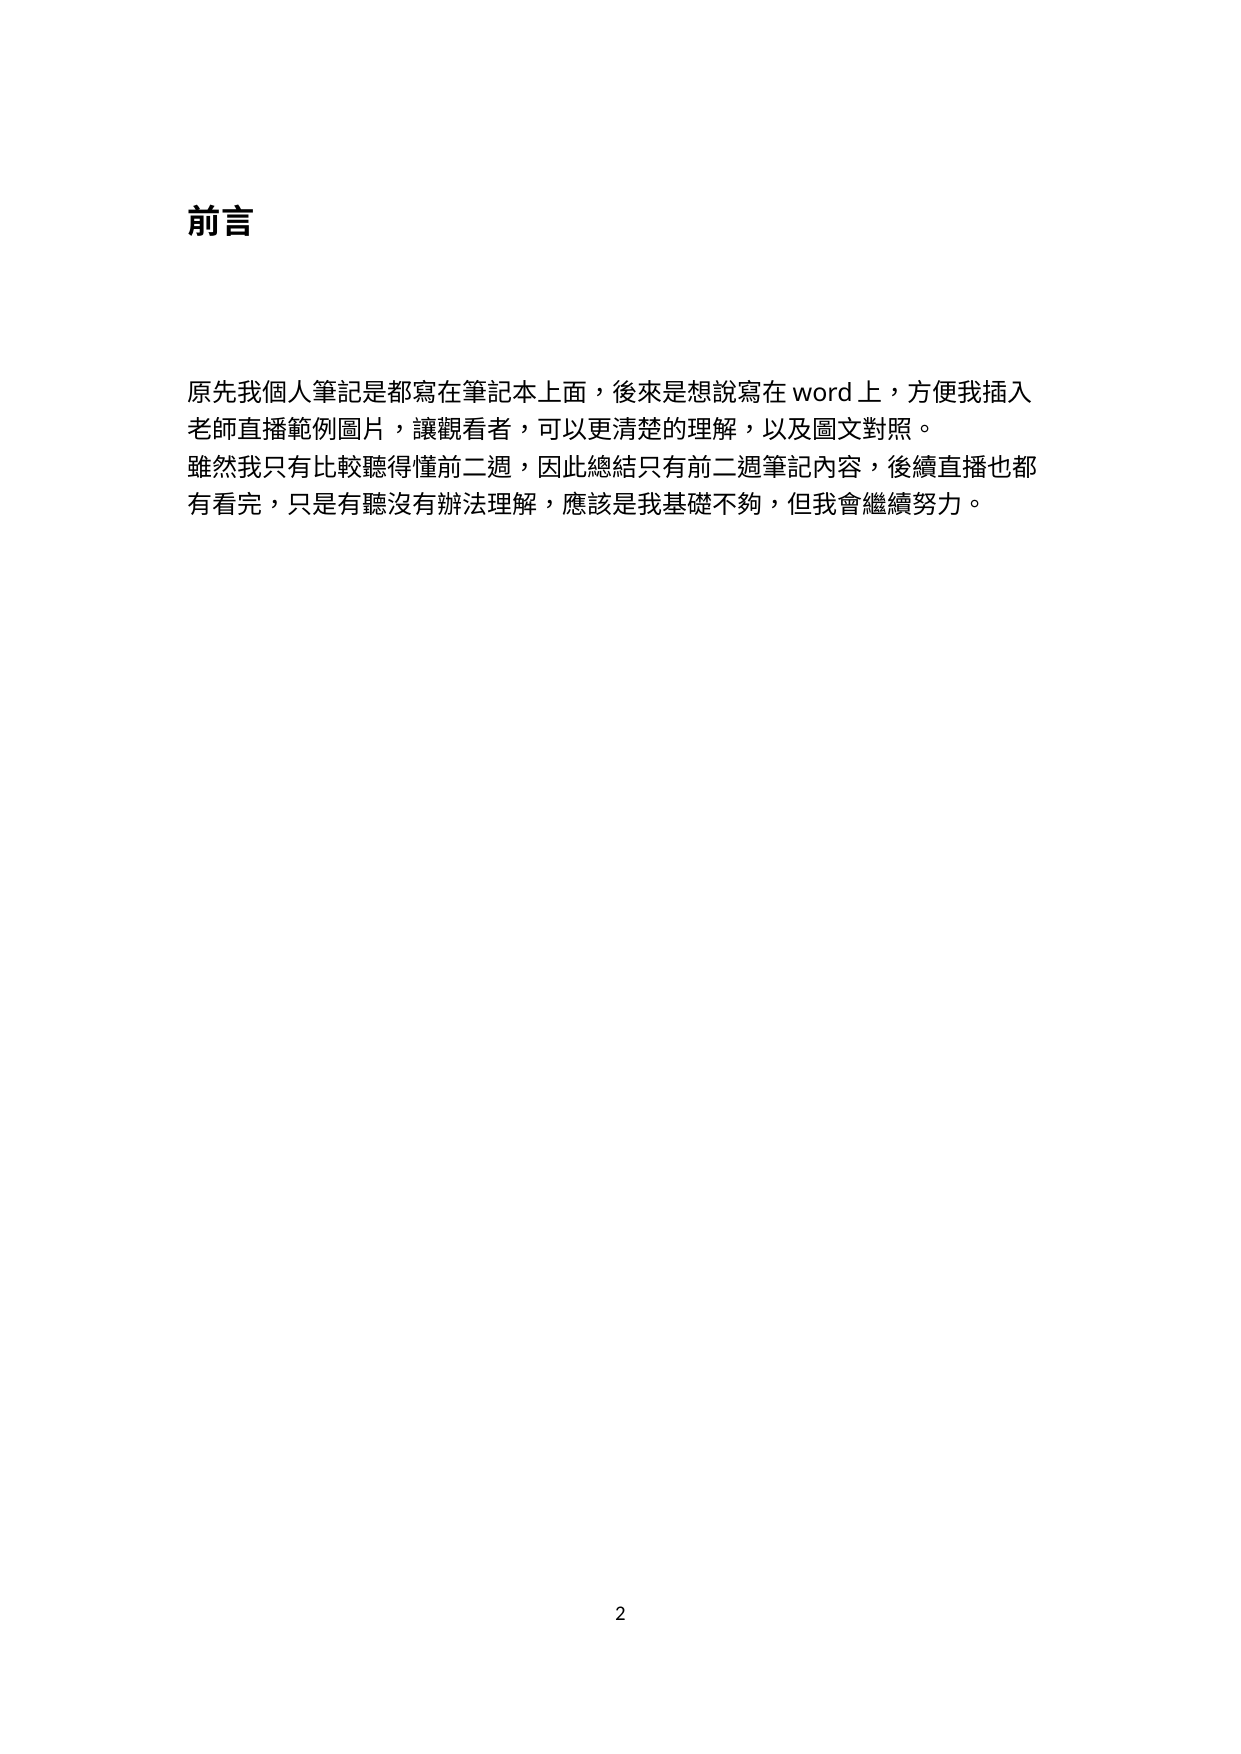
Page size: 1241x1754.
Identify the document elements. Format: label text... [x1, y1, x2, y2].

text 雖然我只有比較聽得懂前二週，因此總結只有前二週筆記內容，後續直播也都有看完，只是有聽沒有辦法理解，應該是我基礎不夠，但我會繼續努力。 [187, 446, 1053, 521]
subtitle 前言 [187, 181, 1053, 256]
text 原先我個人筆記是都寫在筆記本上面，後來是想說寫在word上，方便我插入老師直播範例圖片，讓觀看者，可以更清楚的理解，以及圖文對照。 [187, 371, 1053, 446]
